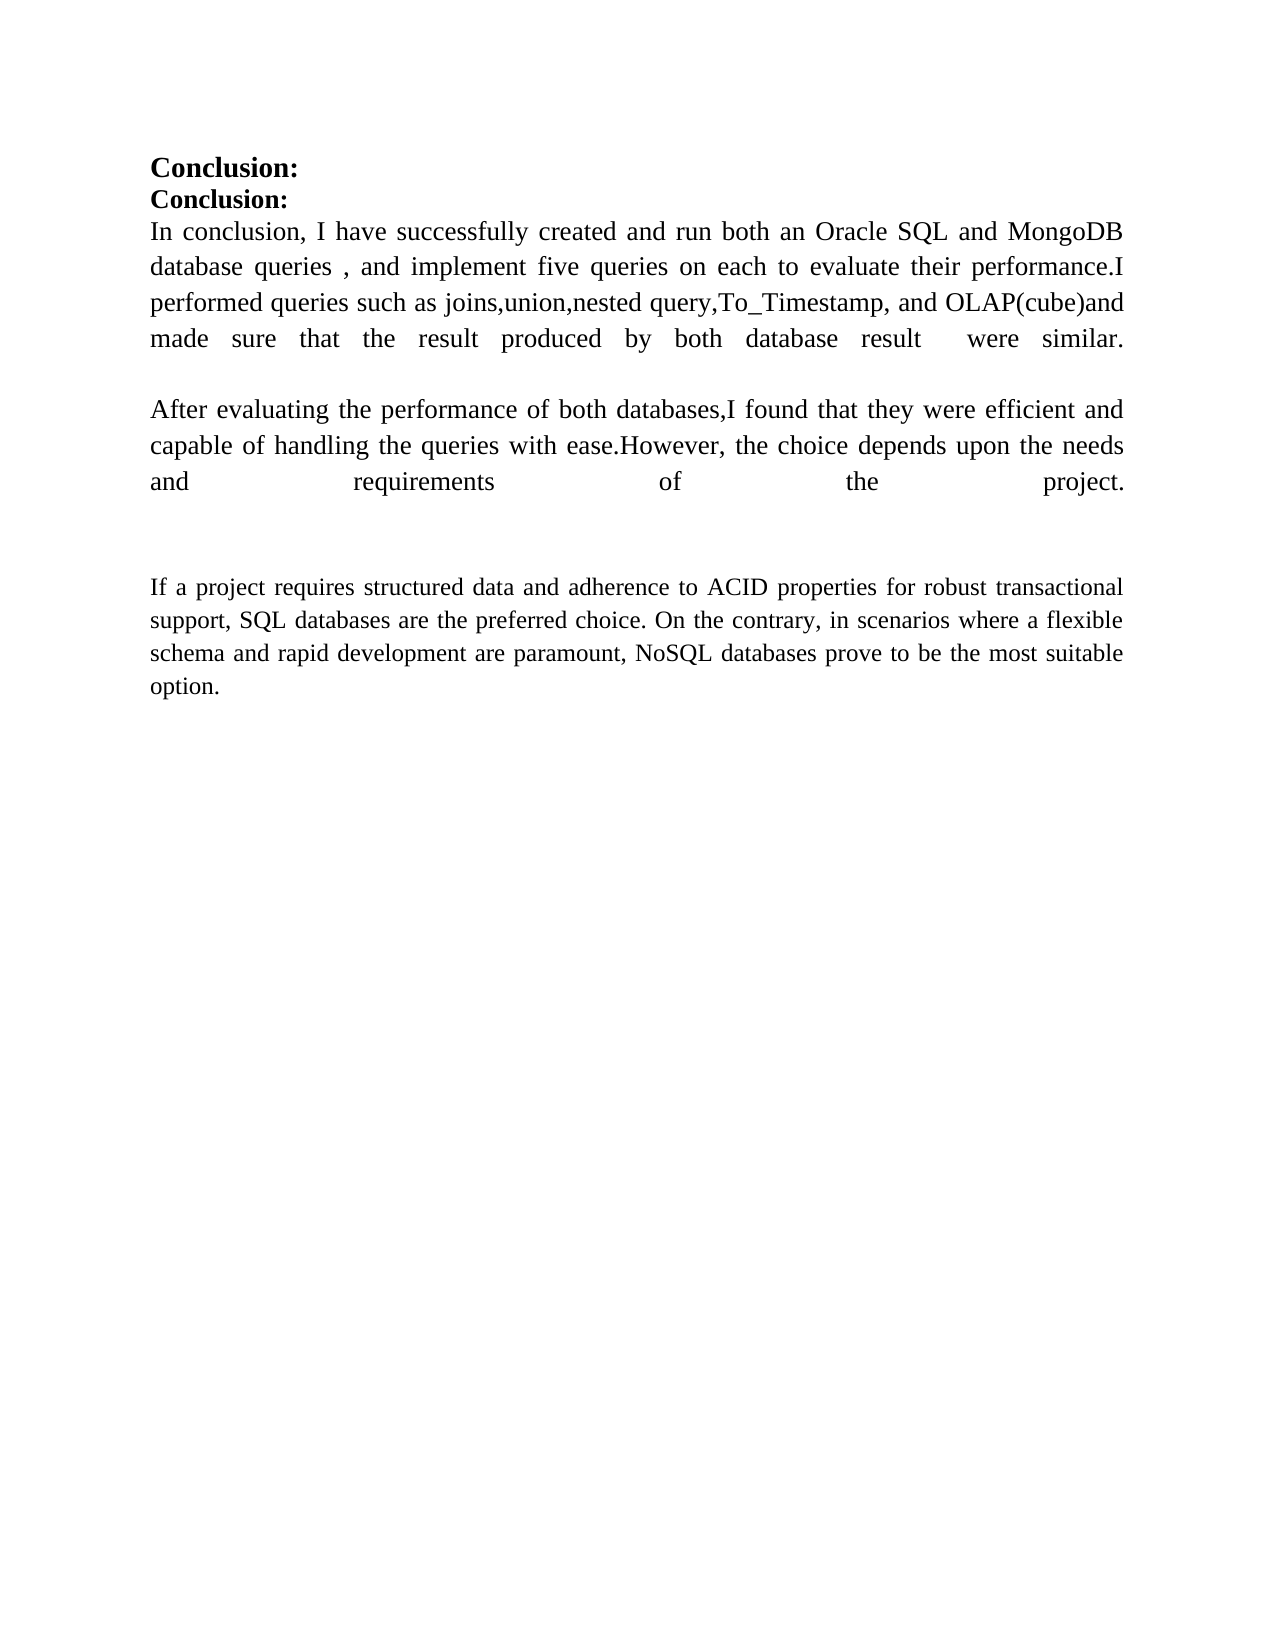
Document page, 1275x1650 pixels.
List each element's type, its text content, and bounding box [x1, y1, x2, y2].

text Conclusion: Conclusion: [150, 150, 1125, 215]
text In conclusion, I have successfully created and run both an Oracle SQL and MongoDB database queries , and implement five queries on each to evaluate their performance.I performed queries such as joins,union,nested query,To_Timestamp, and OLAP(cube)and made sure that the result produced by both database result were similar. After evaluating the performance of both databases,I found that they were efficient and capable of handling the queries with ease.However, the choice depends upon the needs and requirements of the project. If a project requires structured data and adherence to ACID properties for robust transactional support, SQL databases are the preferred choice. On the contrary, in scenarios where a flexible schema and rapid development are paramount, NoSQL databases prove to be the most suitable option. [150, 215, 1125, 699]
